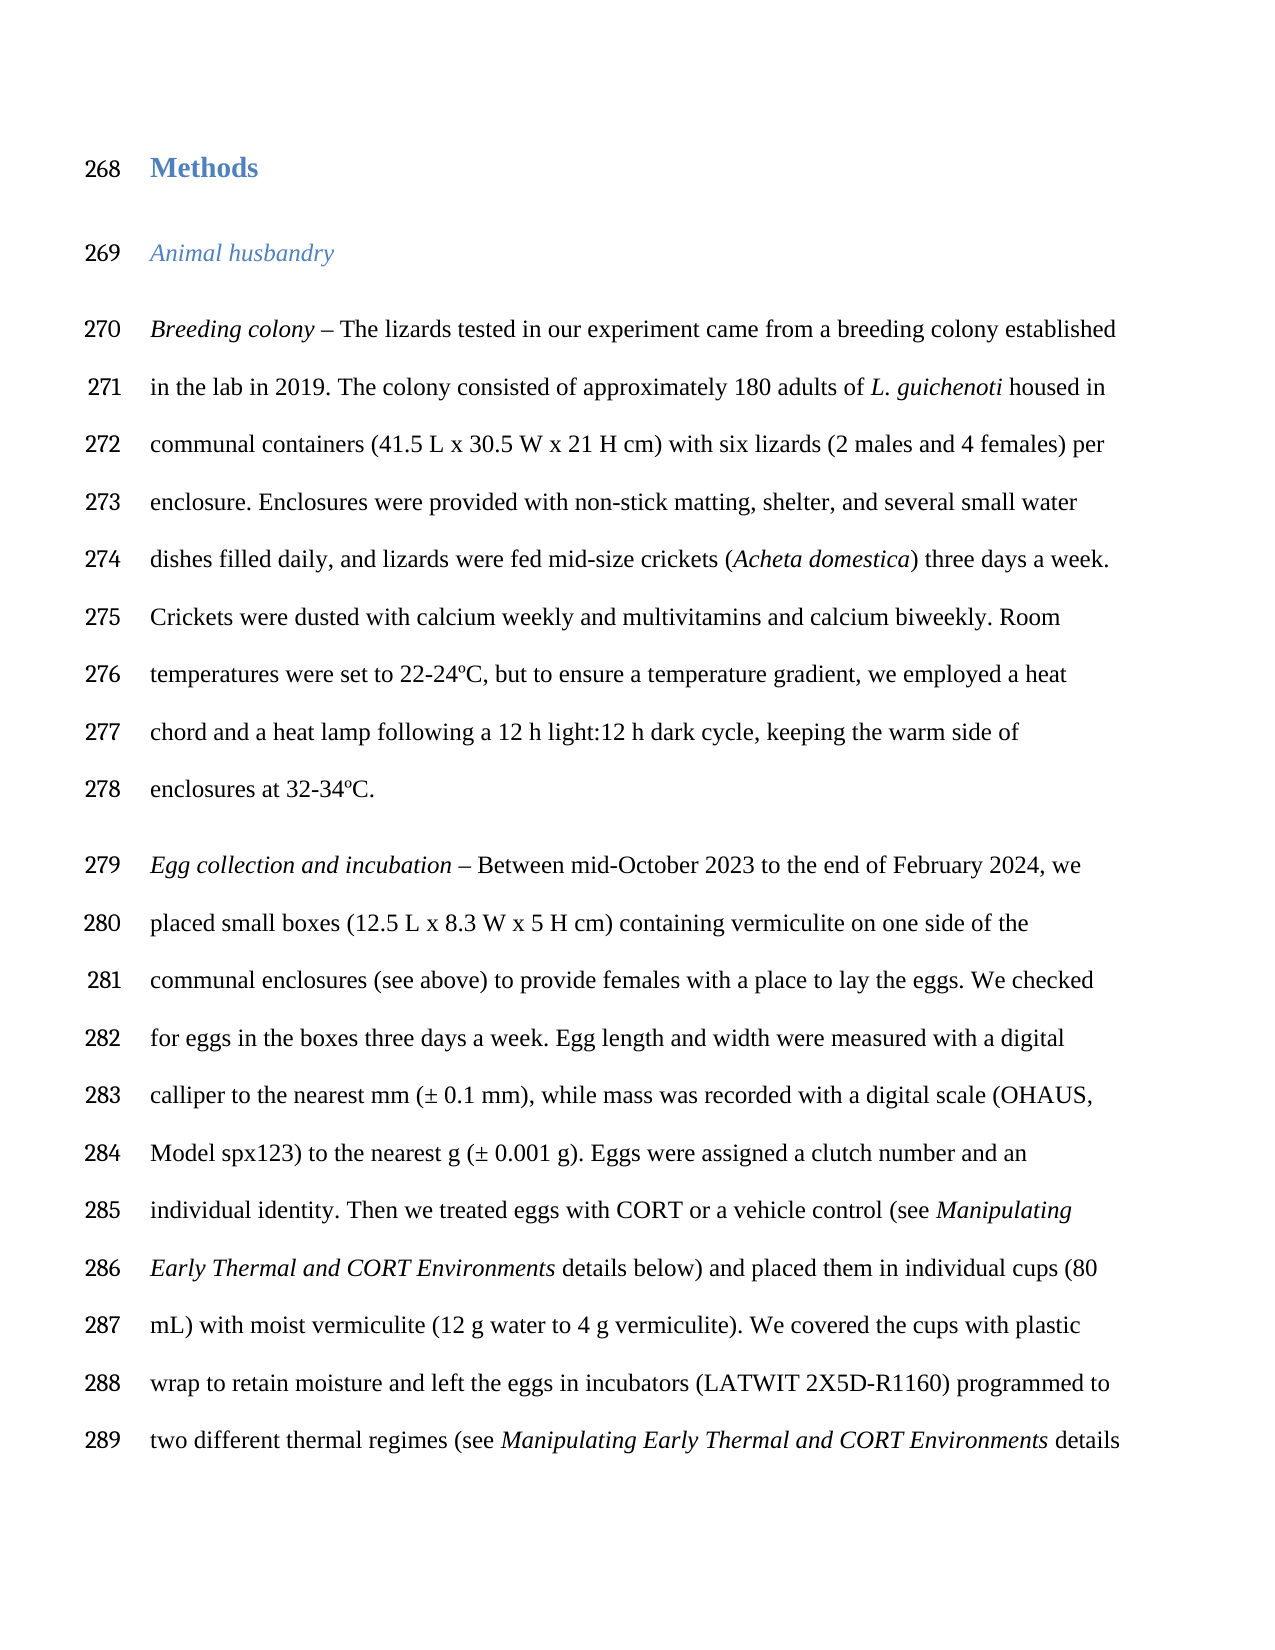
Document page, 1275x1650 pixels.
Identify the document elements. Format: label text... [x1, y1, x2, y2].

subtitle Animal husbandry [150, 238, 1125, 267]
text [150, 850, 1125, 1454]
text Breeding colony – The lizards tested in our experiment came from a breeding colony established in the lab in 2019. The colony consisted of approximately 180 adults of L. guichenoti housed in communal containers (41.5 L x 30.5 W x 21 H cm) with six lizards (2 males and 4 females) per enclosure. Enclosures were provided with non-stick matting, shelter, and several small water dishes filled daily, and lizards were fed mid-size crickets (Acheta domestica) three days a week. Crickets were dusted with calcium weekly and multivitamins and calcium biweekly. Room temperatures were set to 22-24ºC, but to ensure a temperature gradient, we employed a heat chord and a heat lamp following a 12 h light:12 h dark cycle, keeping the warm side of enclosures at 32-34ºC. [150, 314, 1125, 803]
subtitle Methods [150, 150, 1125, 183]
